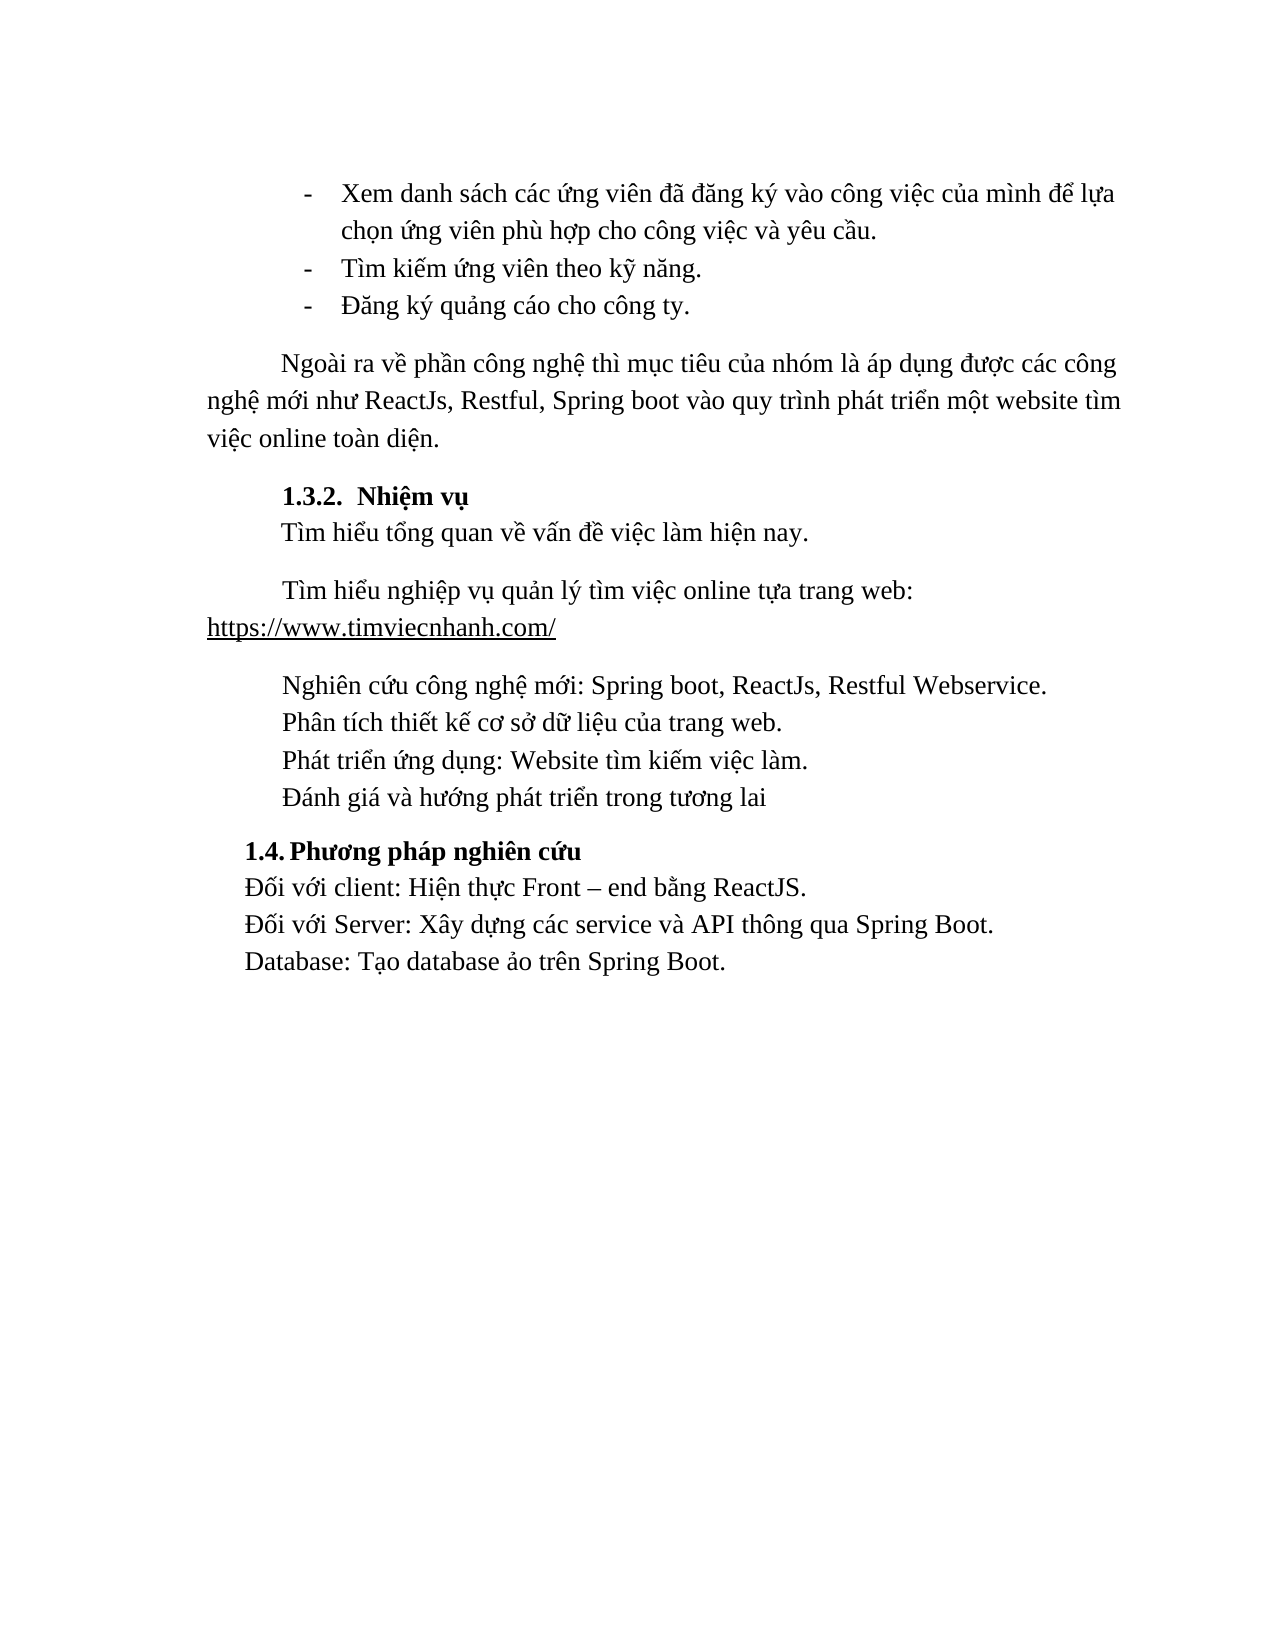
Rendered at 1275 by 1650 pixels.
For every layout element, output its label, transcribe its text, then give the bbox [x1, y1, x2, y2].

text Đối với Server: Xây dựng các service và API thông qua Spring Boot. [207, 908, 1157, 939]
list Phát triển ứng dụng: Website tìm kiếm việc làm. [282, 744, 1157, 775]
list Đánh giá và hướng phát triển trong tương lai [282, 781, 1157, 812]
text Database: Tạo database ảo trên Spring Boot. [207, 945, 1157, 976]
list Tìm hiểu tổng quan về vấn đề việc làm hiện nay. [281, 516, 1157, 547]
list Đăng ký quảng cáo cho công ty. [303, 289, 1157, 320]
list Nghiên cứu công nghệ mới: Spring boot, ReactJs, Restful Webservice. [282, 669, 1157, 700]
list Phân tích thiết kế cơ sở dữ liệu của trang web. [282, 706, 1157, 738]
text Đối với client: Hiện thực Front – end bằng ReactJS. [207, 871, 1157, 902]
text Ngoài ra về phần công nghệ thì mục tiêu của nhóm là áp dụng được các công nghệ mới như ReactJs, Restful, Spring boot vào quy trình phát triển một website tìm việc online toàn diện. [207, 347, 1157, 453]
subtitle Phương pháp nghiên cứu [244, 835, 1157, 866]
subtitle Nhiệm vụ [282, 480, 1157, 511]
text Tìm hiểu nghiệp vụ quản lý tìm việc online tựa trang web: https://www.timviecnhanh.com/ [207, 574, 1157, 642]
list Xem danh sách các ứng viên đã đăng ký vào công việc của mình để lựa chọn ứng viên phù hợp cho công việc và yêu cầu. [303, 177, 1157, 246]
list Tìm kiếm ứng viên theo kỹ năng. [303, 252, 1157, 283]
